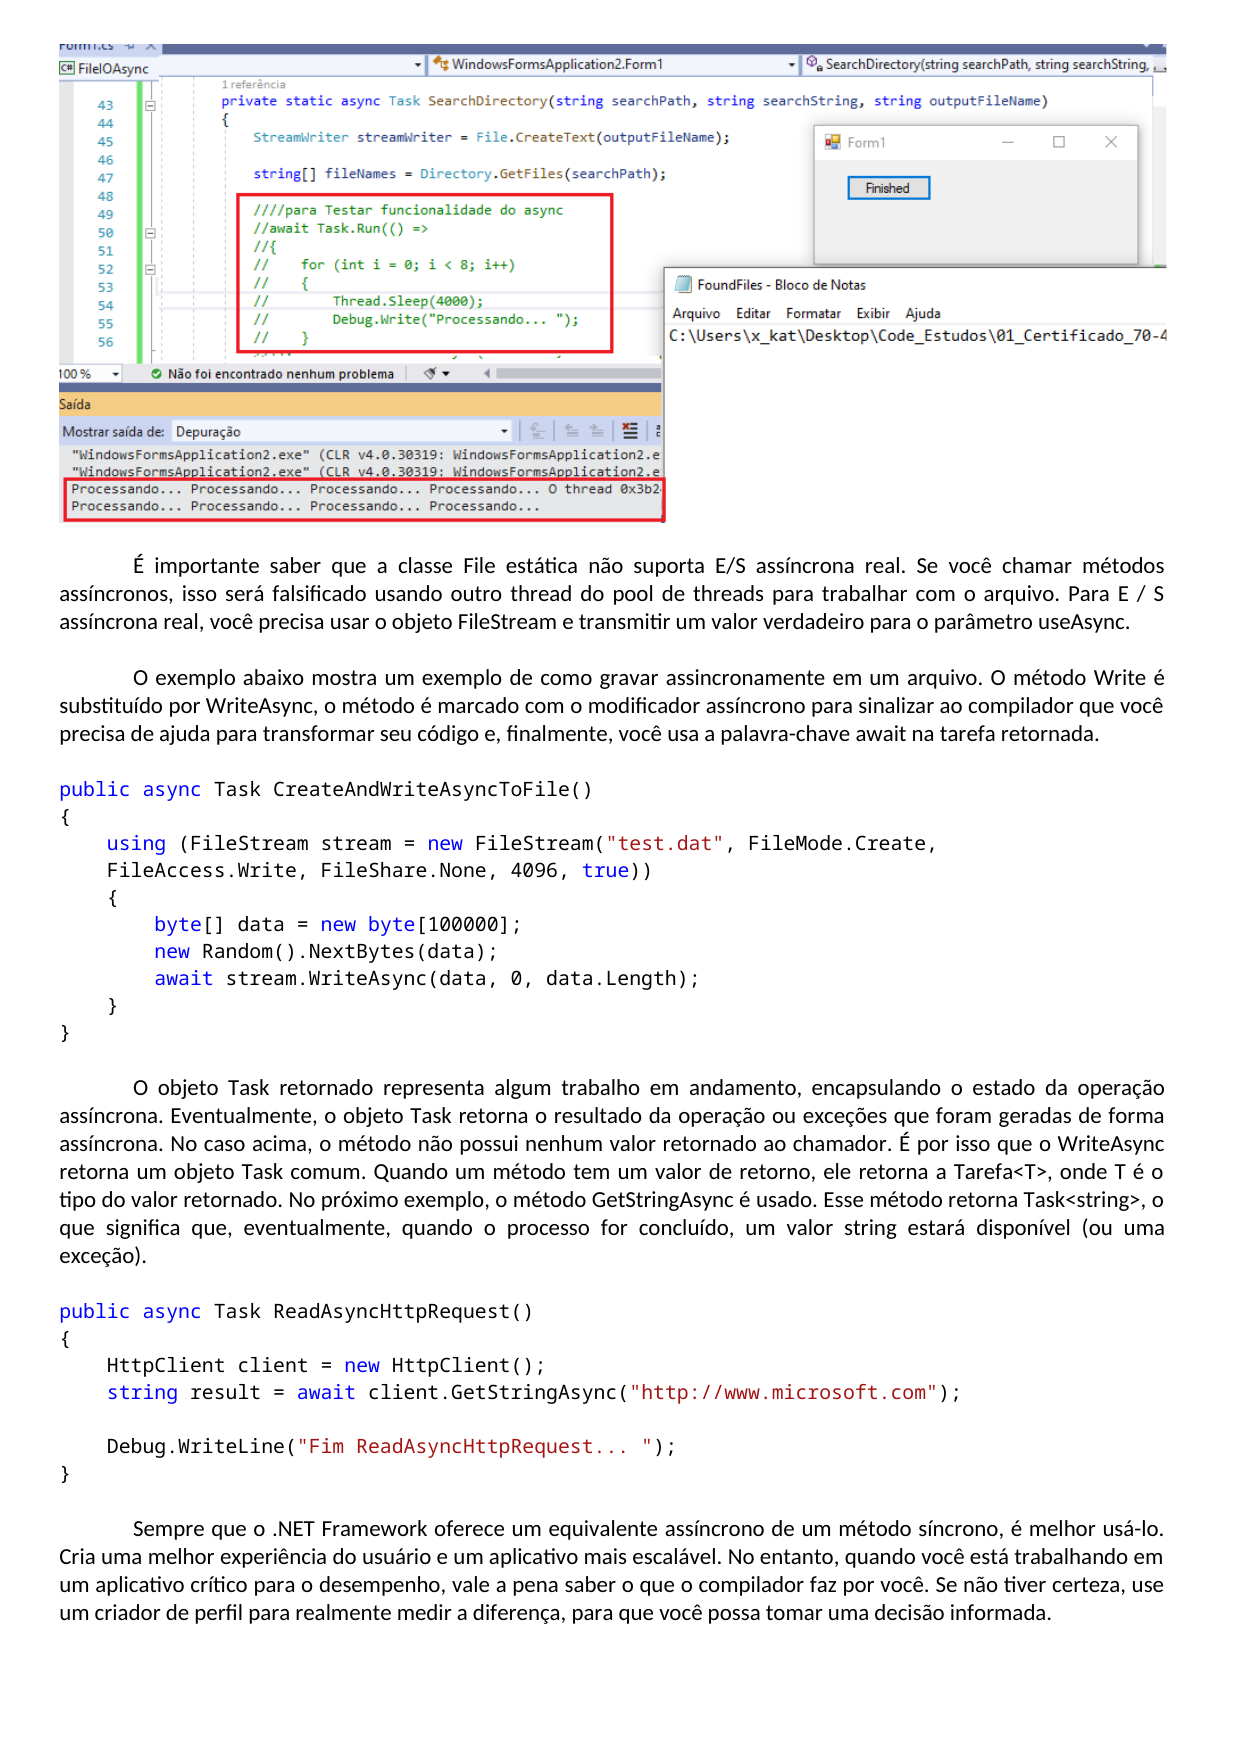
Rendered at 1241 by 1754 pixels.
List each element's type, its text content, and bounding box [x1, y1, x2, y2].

text } [59, 1018, 1167, 1045]
picture [59, 44, 1167, 523]
text Sempre que o .NET Framework oferece um equivalente assíncrono de um método síncrono, é melhor usá-lo. Cria uma melhor experiência do usuário e um aplicativo mais escalável. No entanto, quando você está trabalhando em um aplicativo crítico para o desempenho, vale a pena saber o que o compilador faz por você. Se não tiver certeza, use um criador de perfil para realmente medir a diferença, para que você possa tomar uma decisão informada. [59, 1514, 1167, 1626]
text string result = await client.GetStringAsync("http://www.microsoft.com"); [59, 1378, 1167, 1405]
text await stream.WriteAsync(data, 0, data.Length); [59, 964, 1167, 991]
text { [59, 883, 1167, 910]
text byte[] data = new byte[100000]; [59, 910, 1167, 937]
text O objeto Task retornado representa algum trabalho em andamento, encapsulando o estado da operação assíncrona. Eventualmente, o objeto Task retorna o resultado da operação ou exceções que foram geradas de forma assíncrona. No caso acima, o método não possui nenhum valor retornado ao chamador. É por isso que o WriteAsync retorna um objeto Task comum. Quando um método tem um valor de retorno, ele retorna a Tarefa<T>, onde T é o tipo do valor retornado. No próximo exemplo, o método GetStringAsync é usado. Esse método retorna Task<string>, o que significa que, eventualmente, quando o processo for concluído, um valor string estará disponível (ou uma exceção). [59, 1073, 1167, 1269]
text { [59, 1324, 1167, 1351]
text } [59, 991, 1167, 1018]
text } [59, 1459, 1167, 1486]
text O exemplo abaixo mostra um exemplo de como gravar assincronamente em um arquivo. O método Write é substituído por WriteAsync, o método é marcado com o modificador assíncrono para sinalizar ao compilador que você precisa de ajuda para transformar seu código e, finalmente, você usa a palavra-chave await na tarefa retornada. [59, 663, 1167, 747]
text public async Task CreateAndWriteAsyncToFile() [59, 775, 1167, 802]
text HttpClient client = new HttpClient(); [59, 1351, 1167, 1378]
text É importante saber que a classe File estática não suporta E/S assíncrona real. Se você chamar métodos assíncronos, isso será falsificado usando outro thread do pool de threads para trabalhar com o arquivo. Para E / S assíncrona real, você precisa usar o objeto FileStream e transmitir um valor verdadeiro para o parâmetro useAsync. [59, 551, 1167, 635]
text Debug.WriteLine("Fim ReadAsyncHttpRequest... "); [59, 1432, 1167, 1459]
text new Random().NextBytes(data); [59, 937, 1167, 964]
text { [59, 802, 1167, 829]
text FileAccess.Write, FileShare.None, 4096, true)) [59, 856, 1167, 883]
text public async Task ReadAsyncHttpRequest() [59, 1297, 1167, 1324]
text using (FileStream stream = new FileStream("test.dat", FileMode.Create, [59, 829, 1167, 856]
